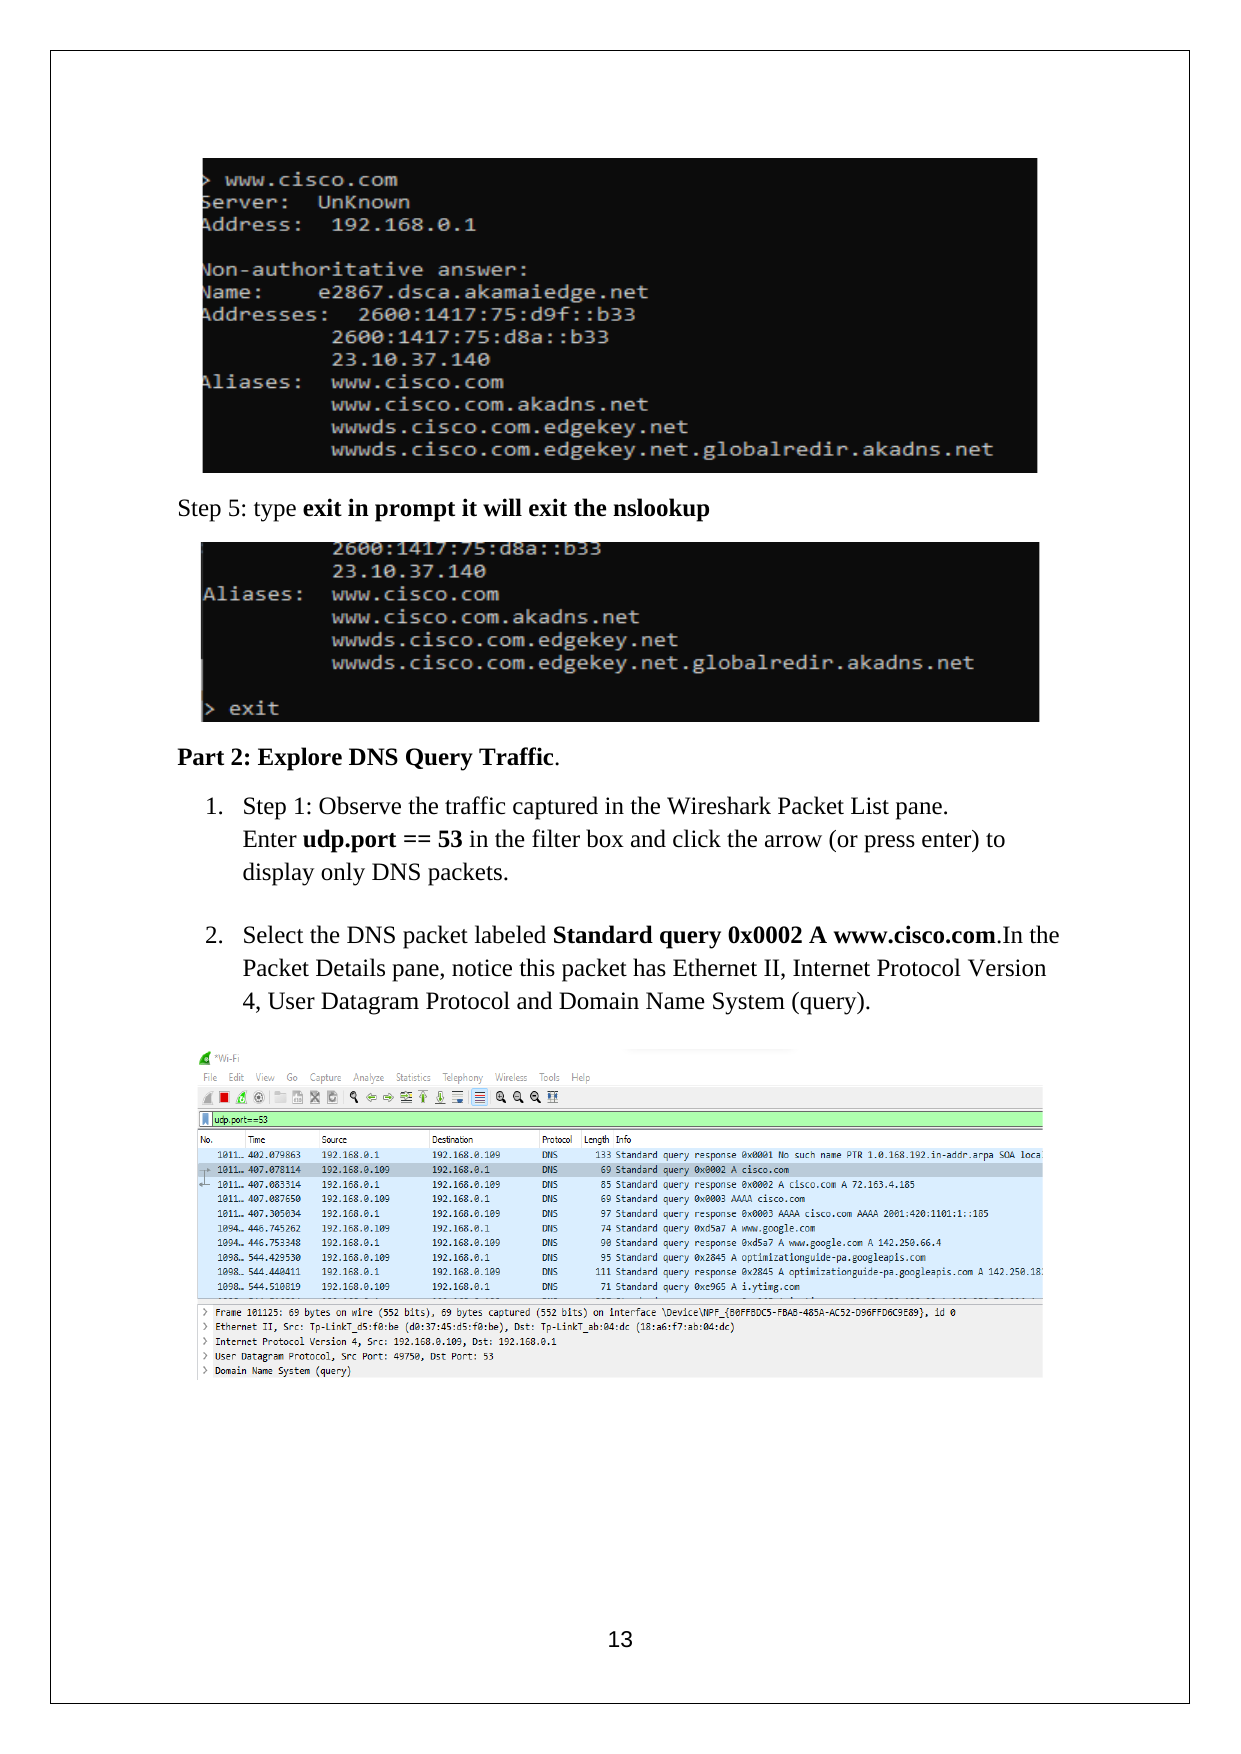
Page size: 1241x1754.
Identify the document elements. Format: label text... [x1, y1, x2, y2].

picture [197, 1049, 1043, 1390]
text Step 5: type exit in prompt it will exit the nslookup [177, 493, 1063, 521]
picture [200, 542, 1040, 722]
list Select the DNS packet labeled Standard query 0x0002 A www.cisco.com.In the Packet Details pane, notice this packet has Ethernet II, Internet Protocol Version 4, User Datagram Protocol and Domain Name System (query). [205, 920, 1063, 1045]
text Part 2: Explore DNS Query Traffic. [177, 742, 1063, 770]
picture [202, 158, 1038, 473]
list Step 1: Observe the traffic captured in the Wireshark Packet List pane. Enter udp.port == 53 in the filter box and click the arrow (or press enter) to display only DNS packets. [205, 791, 1063, 916]
